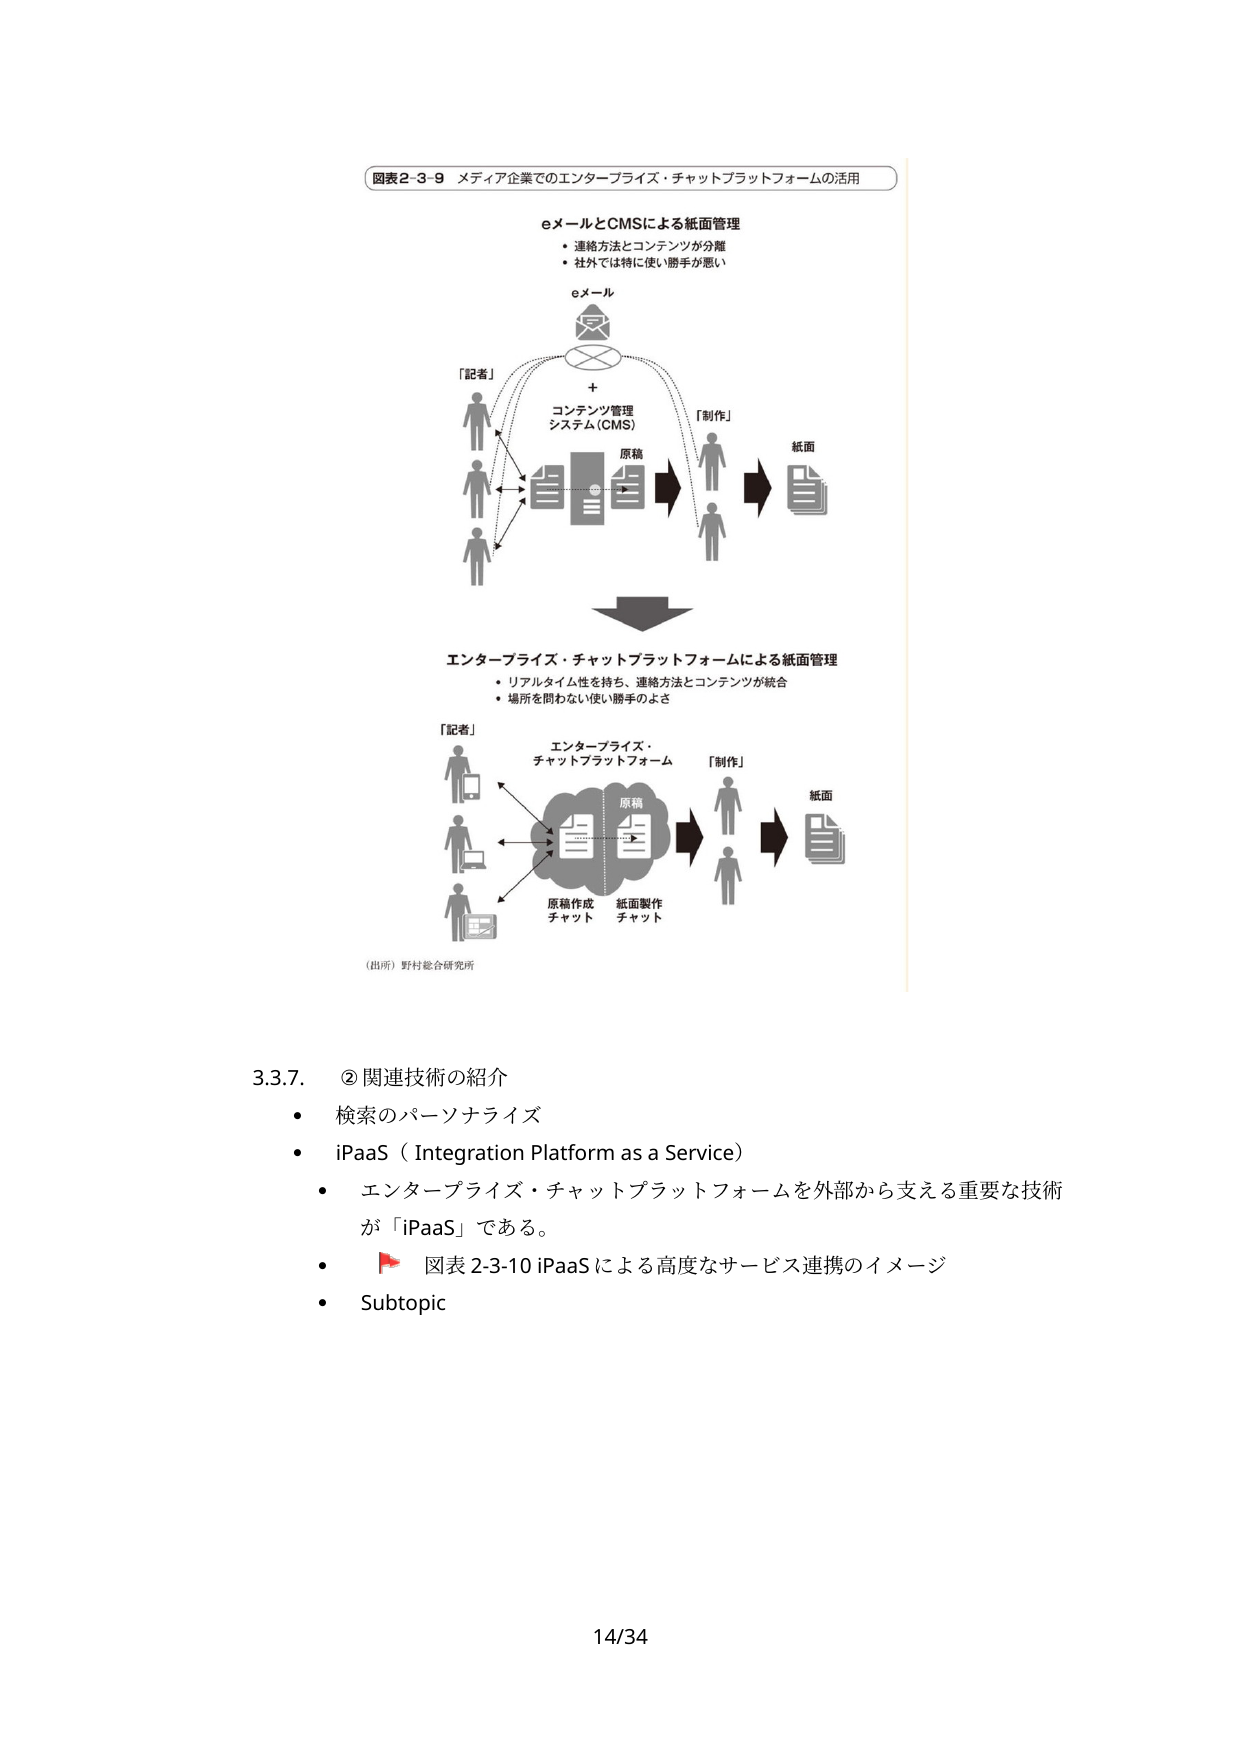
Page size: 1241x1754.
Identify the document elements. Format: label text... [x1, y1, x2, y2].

picture [379, 1252, 401, 1274]
list ②関連技術の紹介 [252, 1058, 1063, 1096]
list Subtopic [319, 1283, 1063, 1321]
list iPaaS（ Integration Platform as a Service） [294, 1133, 1063, 1171]
list 検索のパーソナライズ [294, 1096, 1063, 1133]
picture [360, 158, 909, 992]
list 図表2-3-10 iPaaSによる高度なサービス連携のイメージ [319, 1246, 1063, 1283]
list エンタープライズ・チャットプラットフォームを外部から支える重要な技術が「iPaaS」である。 [319, 1171, 1063, 1246]
